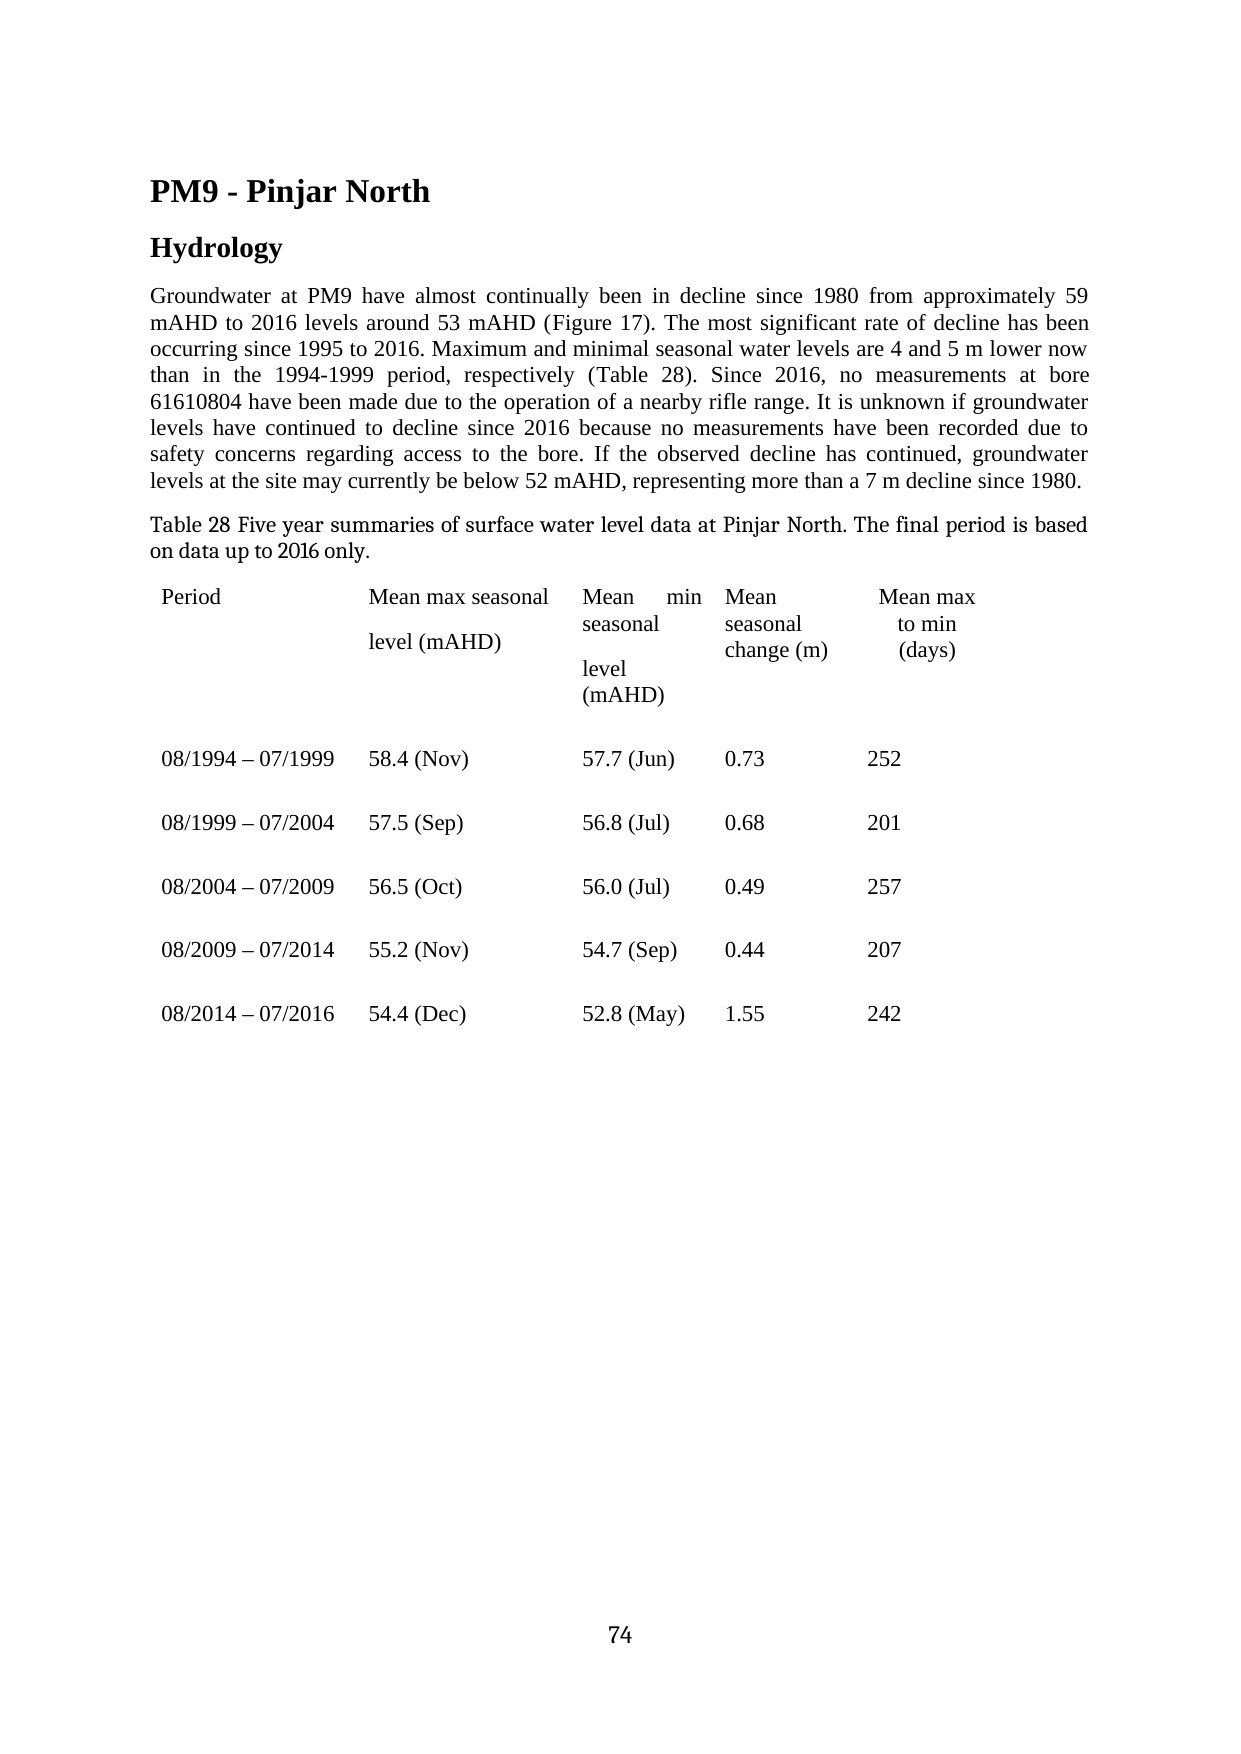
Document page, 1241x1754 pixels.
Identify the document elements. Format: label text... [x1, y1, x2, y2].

table_cell 56.0 (Jul) [571, 854, 713, 918]
table_cell 207 [856, 918, 998, 982]
table_header Mean max to min (days) [856, 565, 998, 726]
table_cell 08/2009 – 07/2014 [150, 918, 357, 982]
table_cell 54.4 (Dec) [357, 982, 571, 1046]
table_cell 08/2004 – 07/2009 [150, 854, 357, 918]
table_cell 57.7 (Jun) [571, 726, 713, 790]
table_cell 56.5 (Oct) [357, 854, 571, 918]
text Table 28 Five year summaries of surface water level data at Pinjar North. The final period is based on data up to 2016 only. [150, 512, 1090, 564]
subtitle PM9 - Pinjar North [150, 171, 1090, 209]
table_header Mean max seasonal level (mAHD) [357, 565, 571, 726]
table_cell 56.8 (Jul) [571, 790, 713, 854]
table_header Mean seasonal change (m) [713, 565, 856, 726]
table_cell 57.5 (Sep) [357, 790, 571, 854]
table_cell 0.73 [713, 726, 856, 790]
table_cell 242 [856, 982, 998, 1046]
table_header Period [150, 565, 357, 726]
table_cell 0.49 [713, 854, 856, 918]
table_cell 54.7 (Sep) [571, 918, 713, 982]
table_cell 0.68 [713, 790, 856, 854]
table_cell 1.55 [713, 982, 856, 1046]
table_cell 257 [856, 854, 998, 918]
table_header Mean min seasonal level (mAHD) [571, 565, 713, 726]
table_cell 0.44 [713, 918, 856, 982]
table_cell 52.8 (May) [571, 982, 713, 1046]
table_cell 201 [856, 790, 998, 854]
table_cell 08/1994 – 07/1999 [150, 726, 357, 790]
text Groundwater at PM9 have almost continually been in decline since 1980 from approximately 59 mAHD to 2016 levels around 53 mAHD (Figure 17). The most significant rate of decline has been occurring since 1995 to 2016. Maximum and minimal seasonal water levels are 4 and 5 m lower now than in the 1994-1999 period, respectively (Table 28). Since 2016, no measurements at bore 61610804 have been made due to the operation of a nearby rifle range. It is unknown if groundwater levels have continued to decline since 2016 because no measurements have been recorded due to safety concerns regarding access to the bore. If the observed decline has continued, groundwater levels at the site may currently be below 52 mAHD, representing more than a 7 m decline since 1980. [150, 282, 1090, 493]
subtitle Hydrology [150, 230, 1090, 263]
table_cell 252 [856, 726, 998, 790]
table_cell 08/1999 – 07/2004 [150, 790, 357, 854]
table_cell 55.2 (Nov) [357, 918, 571, 982]
table_cell 08/2014 – 07/2016 [150, 982, 357, 1046]
table_cell 58.4 (Nov) [357, 726, 571, 790]
